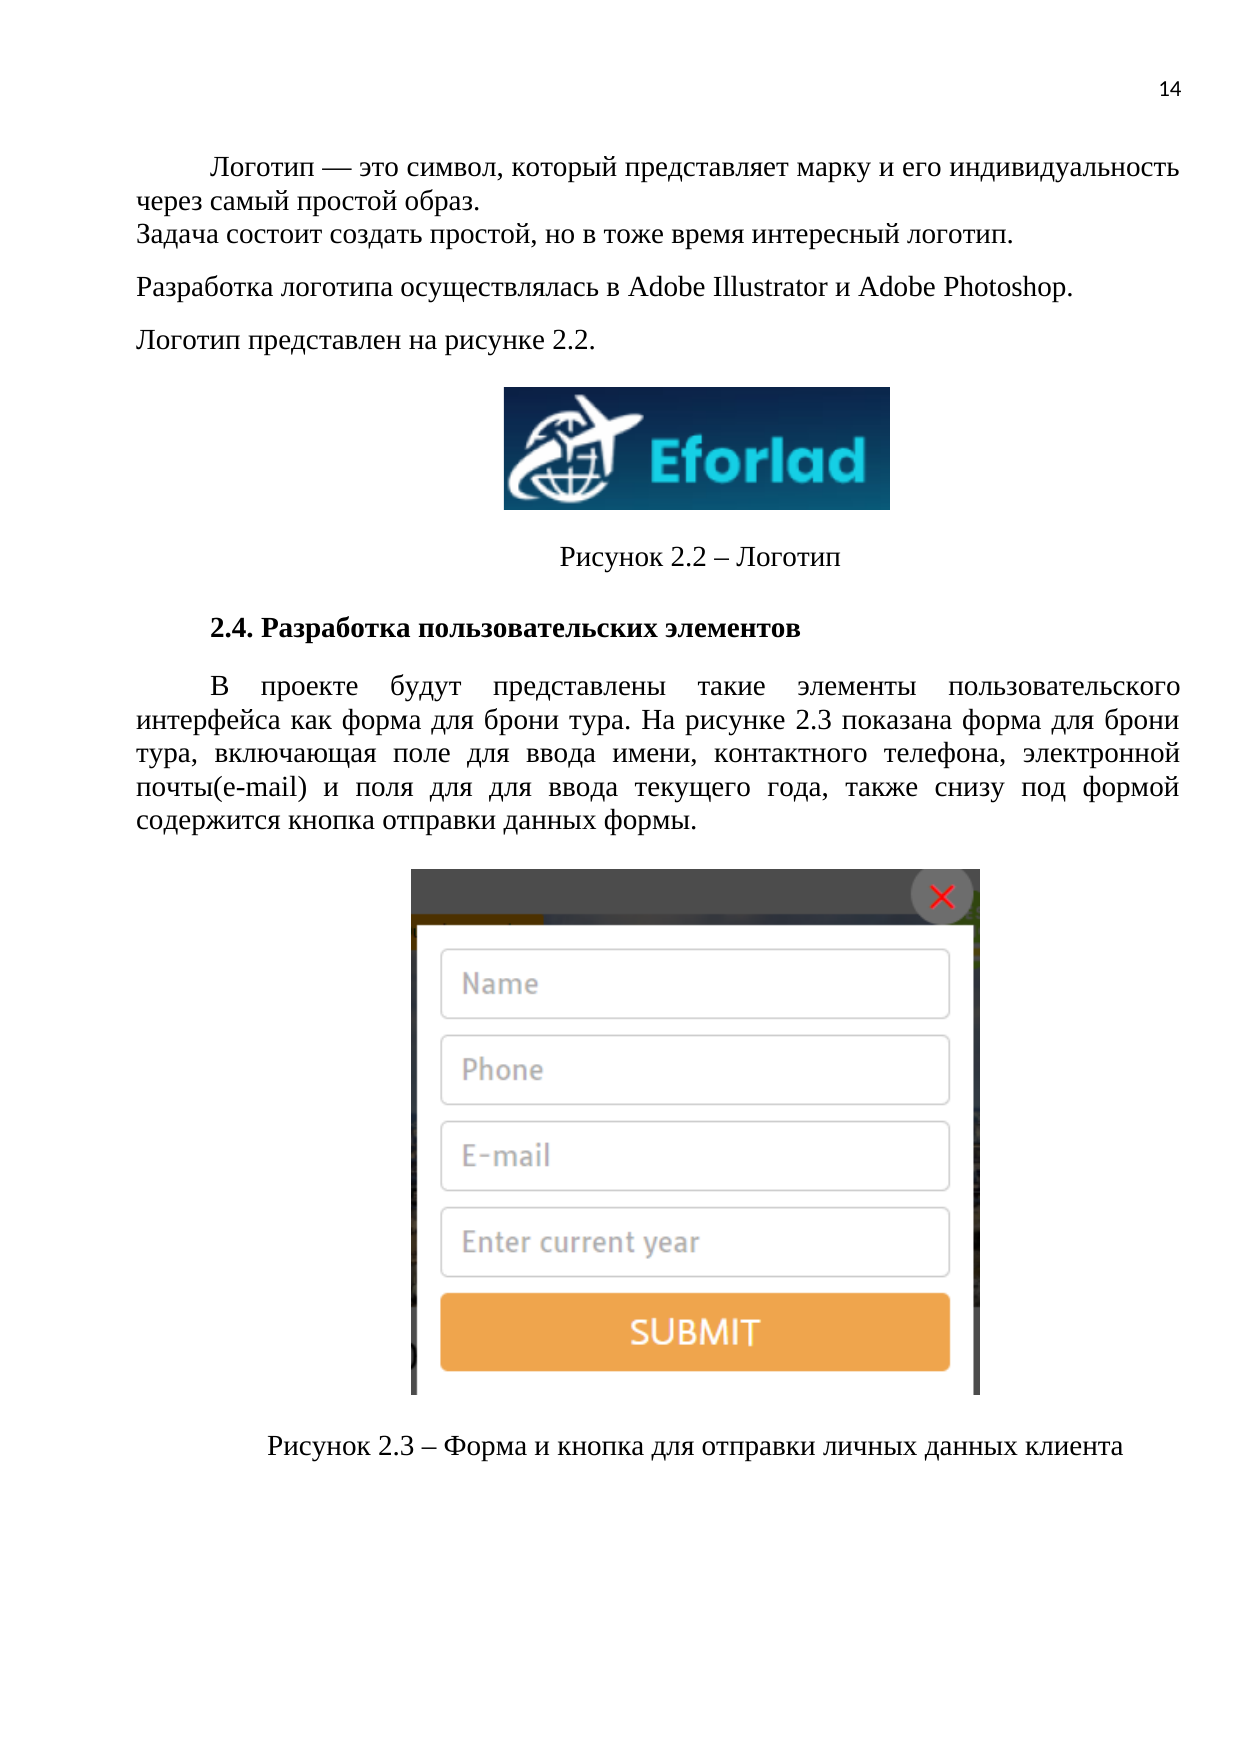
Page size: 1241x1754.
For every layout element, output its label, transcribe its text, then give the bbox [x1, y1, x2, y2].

text Логотип — это символ, который представляет марку и его индивидуальность через самый простой образ. [136, 149, 1181, 217]
text Рисунок 2.2 – Логотип [136, 539, 1184, 572]
text Разработка логотипа осуществлялась в Adobe Illustrator и Adobe Photoshop. [136, 269, 1181, 303]
text В проекте будут представлены такие элементы пользовательского интерфейса как форма для брони тура. На рисунке 2.3 показана форма для брони тура, включающая поле для ввода имени, контактного телефона, электронной почты(e-mail) и поля для для ввода текущего года, также снизу под формой содержится кнопка отправки данных формы. [136, 668, 1181, 836]
picture [411, 869, 980, 1395]
text Рисунок 2.3 – Форма и кнопка для отправки личных данных клиента [136, 1428, 1181, 1462]
text 2.4. Разработка пользовательских элементов [136, 610, 1181, 643]
text Задача состоит создать простой, но в тоже время интересный логотип. [136, 217, 1181, 250]
text Логотип представлен на рисунке 2.2. [136, 322, 1181, 356]
picture [503, 387, 890, 510]
